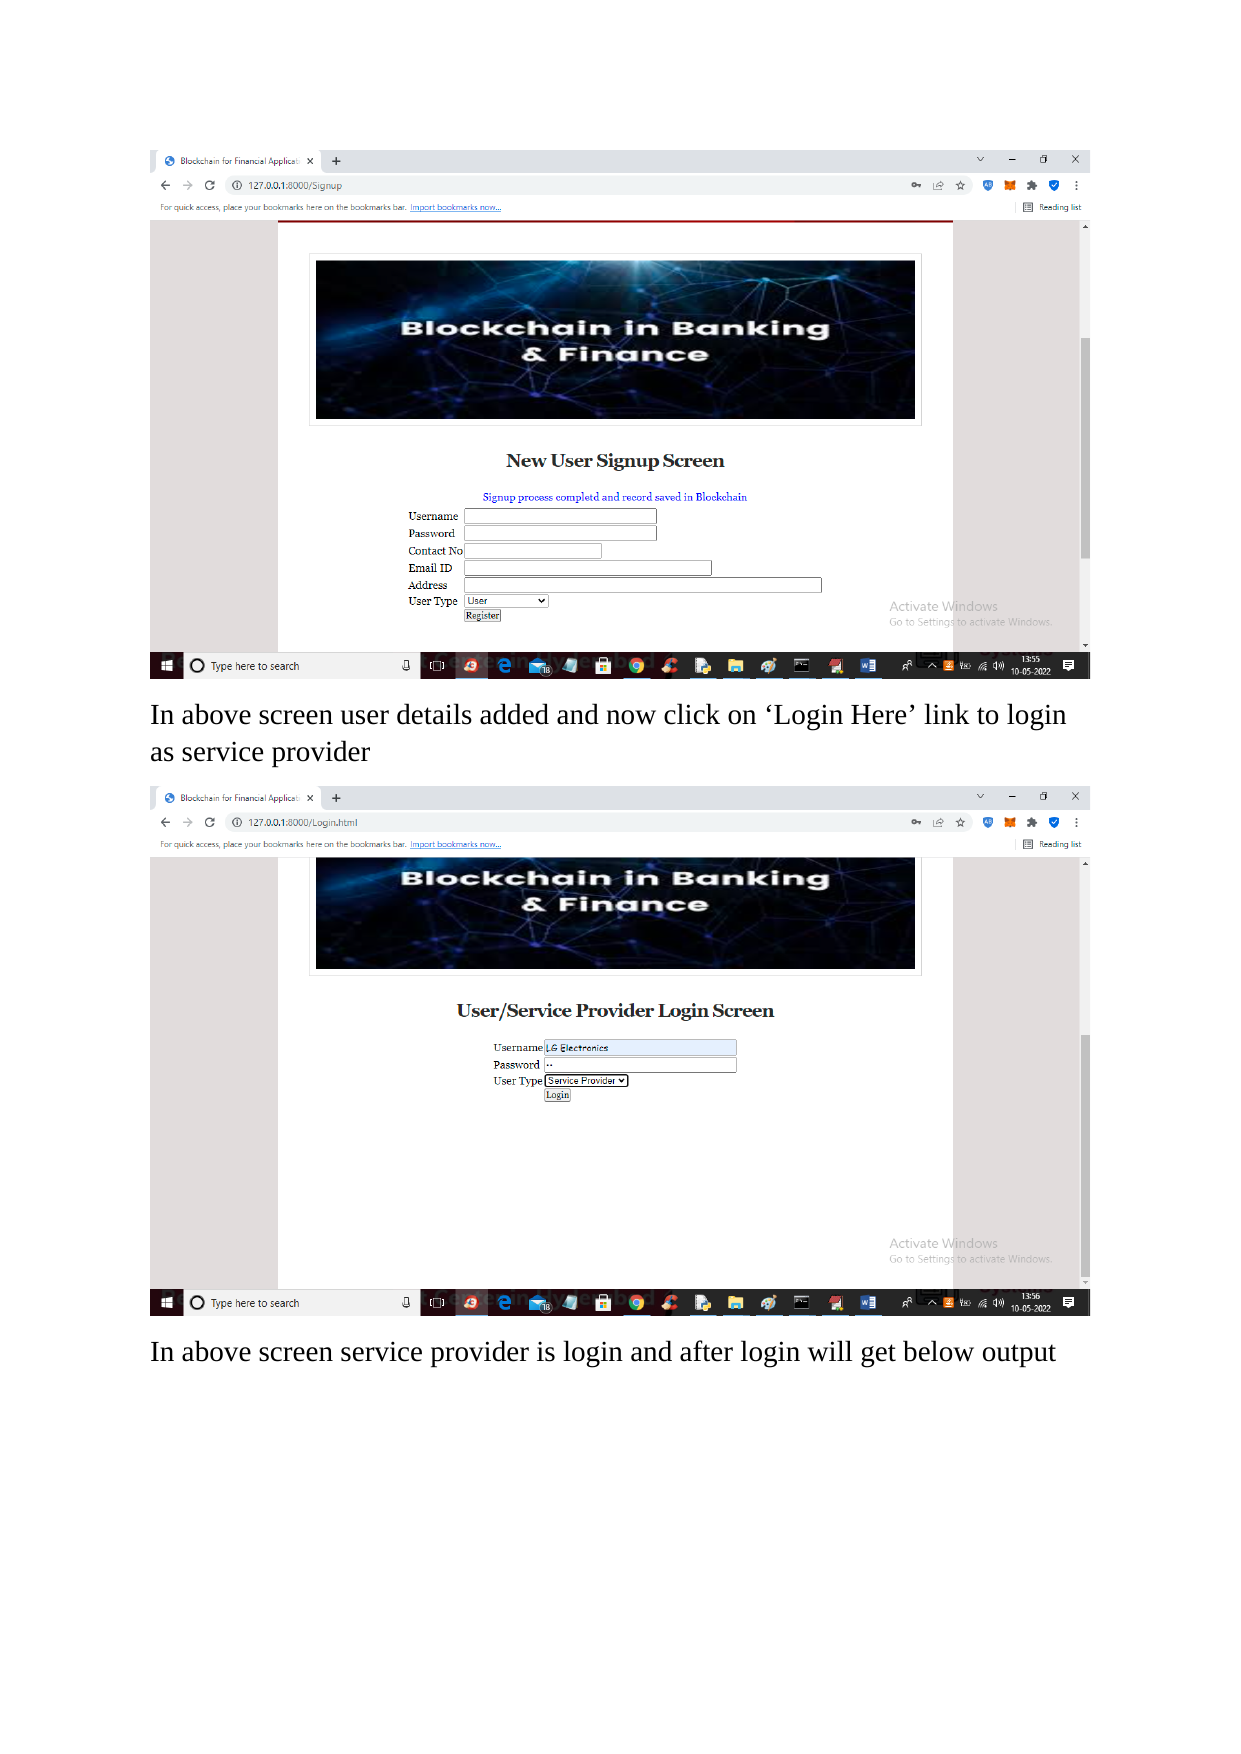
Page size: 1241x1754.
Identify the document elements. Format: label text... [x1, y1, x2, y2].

picture [150, 786, 1091, 1316]
picture [150, 150, 1091, 679]
text In above screen service provider is login and after login will get below output [150, 1334, 1090, 1367]
text In above screen user details added and now click on ‘Login Here’ link to login as service provider [150, 697, 1090, 767]
